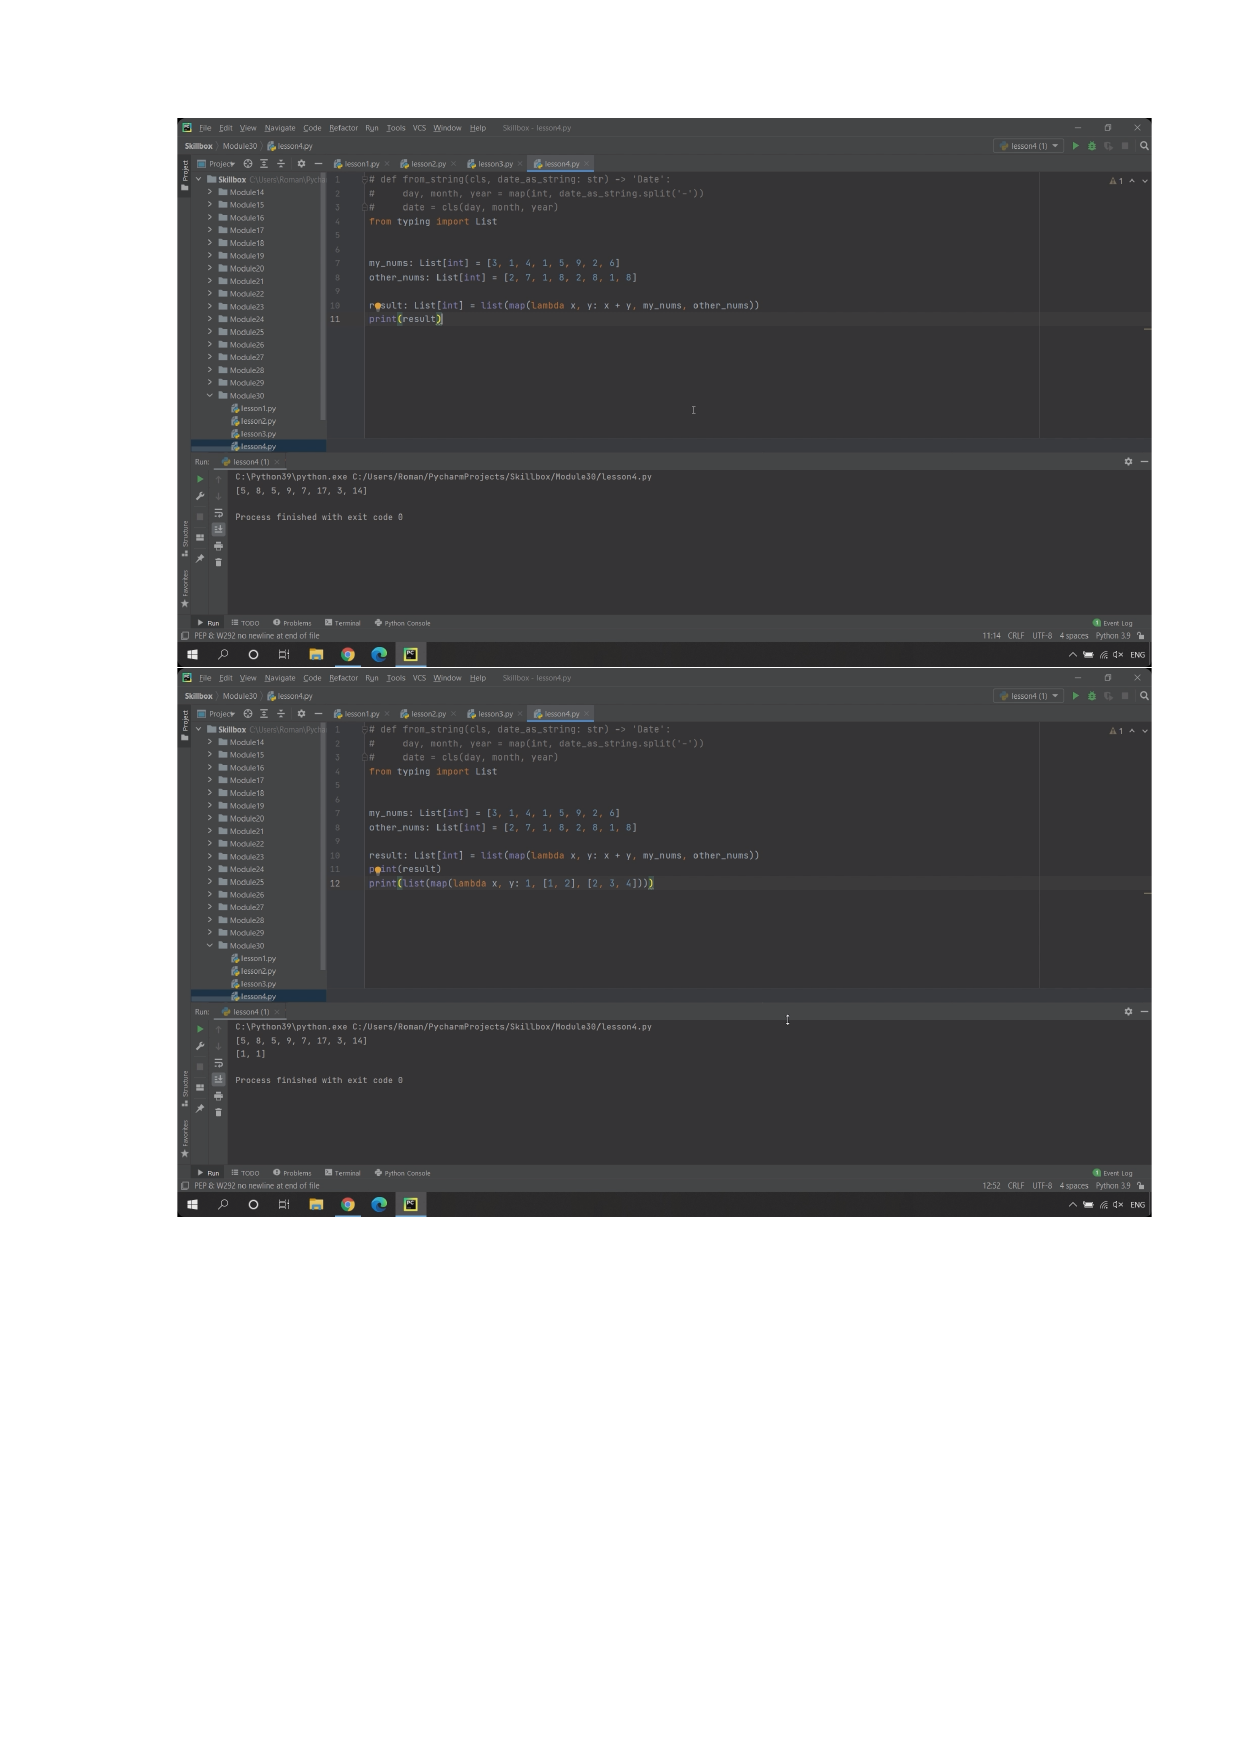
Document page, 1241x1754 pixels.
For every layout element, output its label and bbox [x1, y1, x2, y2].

picture [177, 118, 1152, 667]
picture [177, 668, 1152, 1217]
